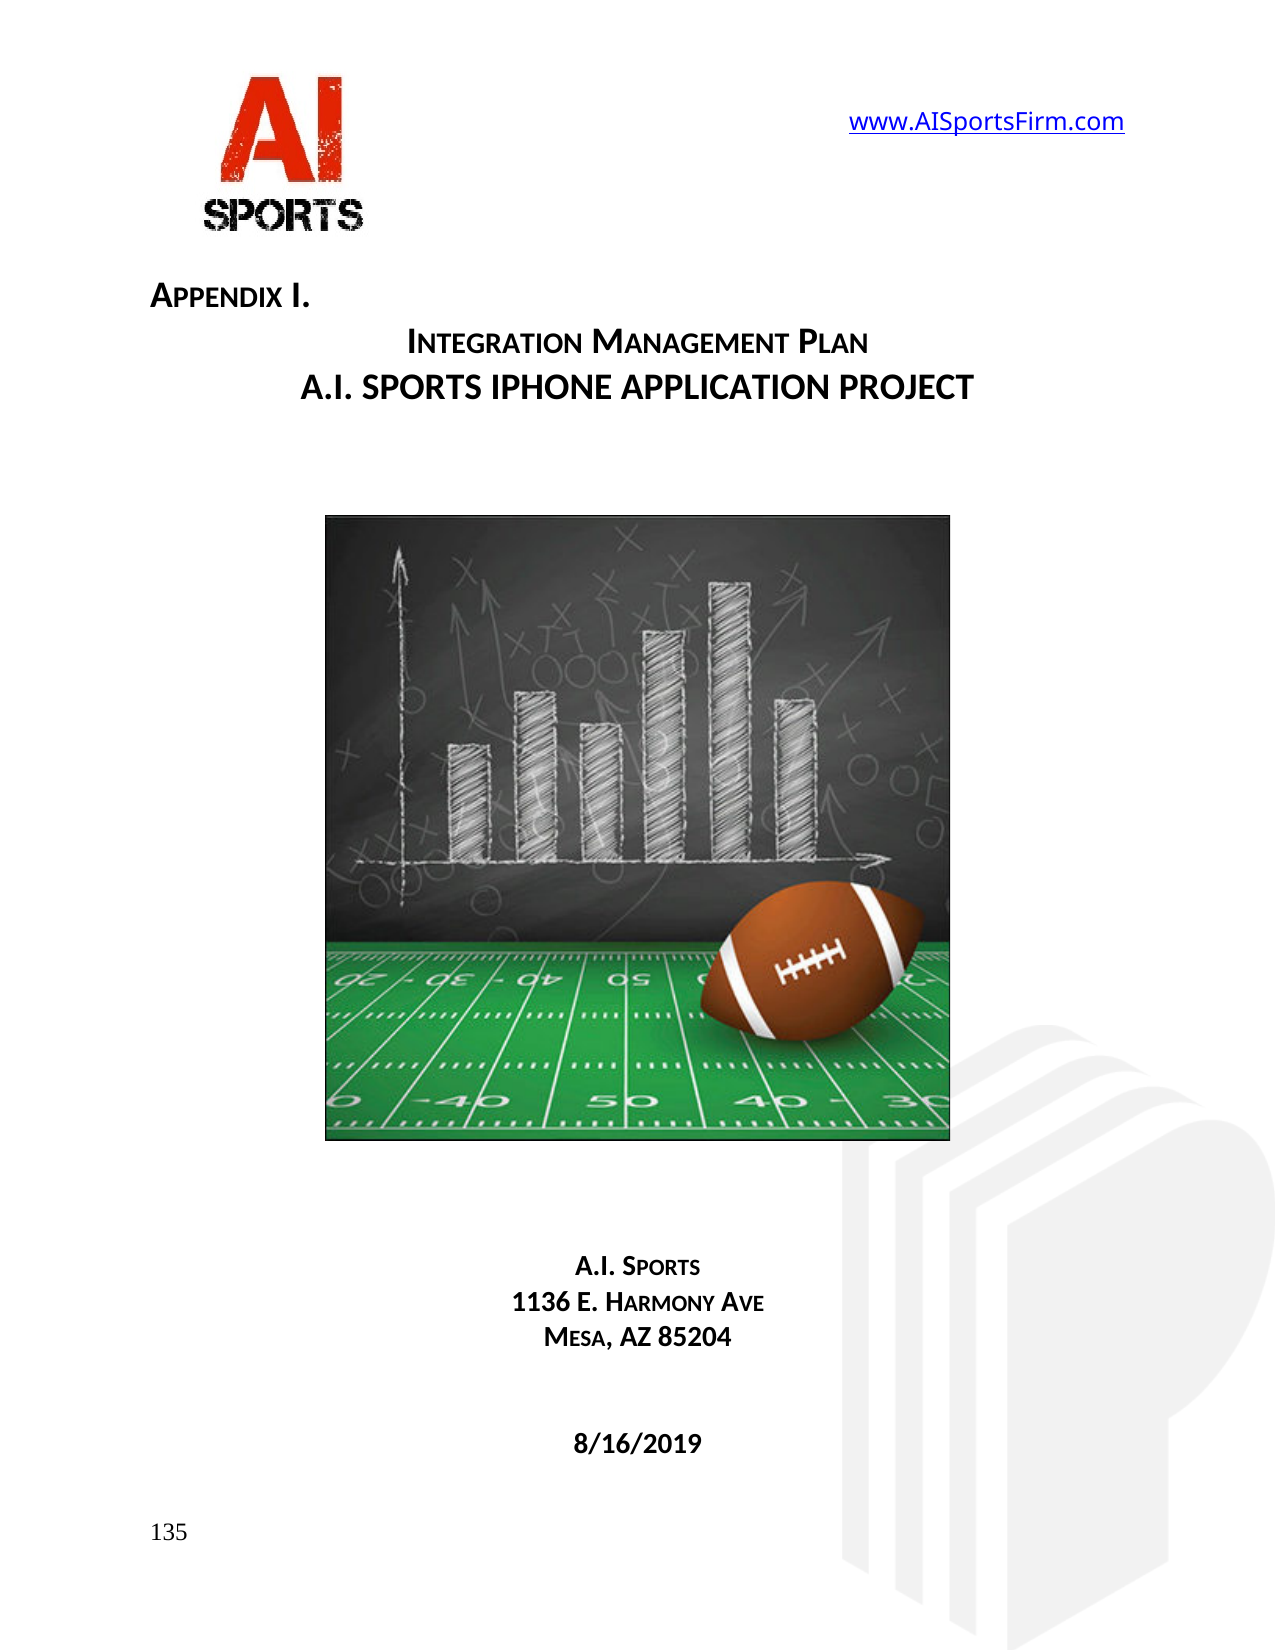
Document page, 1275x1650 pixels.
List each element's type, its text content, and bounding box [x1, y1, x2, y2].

text Integration Management Plan [150, 317, 1125, 363]
text 1136 E. Harmony Ave [150, 1283, 1125, 1318]
picture [28, 0, 552, 388]
subtitle Appendix I. Integration Management Plan [150, 271, 1125, 317]
text A.I. Sports [150, 1247, 1125, 1283]
text Mesa, AZ 85204 [150, 1318, 1125, 1354]
picture [325, 515, 1275, 1650]
text A.I. SPORTS IPHONE APPLICATION PROJECT [150, 363, 1125, 408]
text 8/16/2019 [150, 1425, 1125, 1461]
